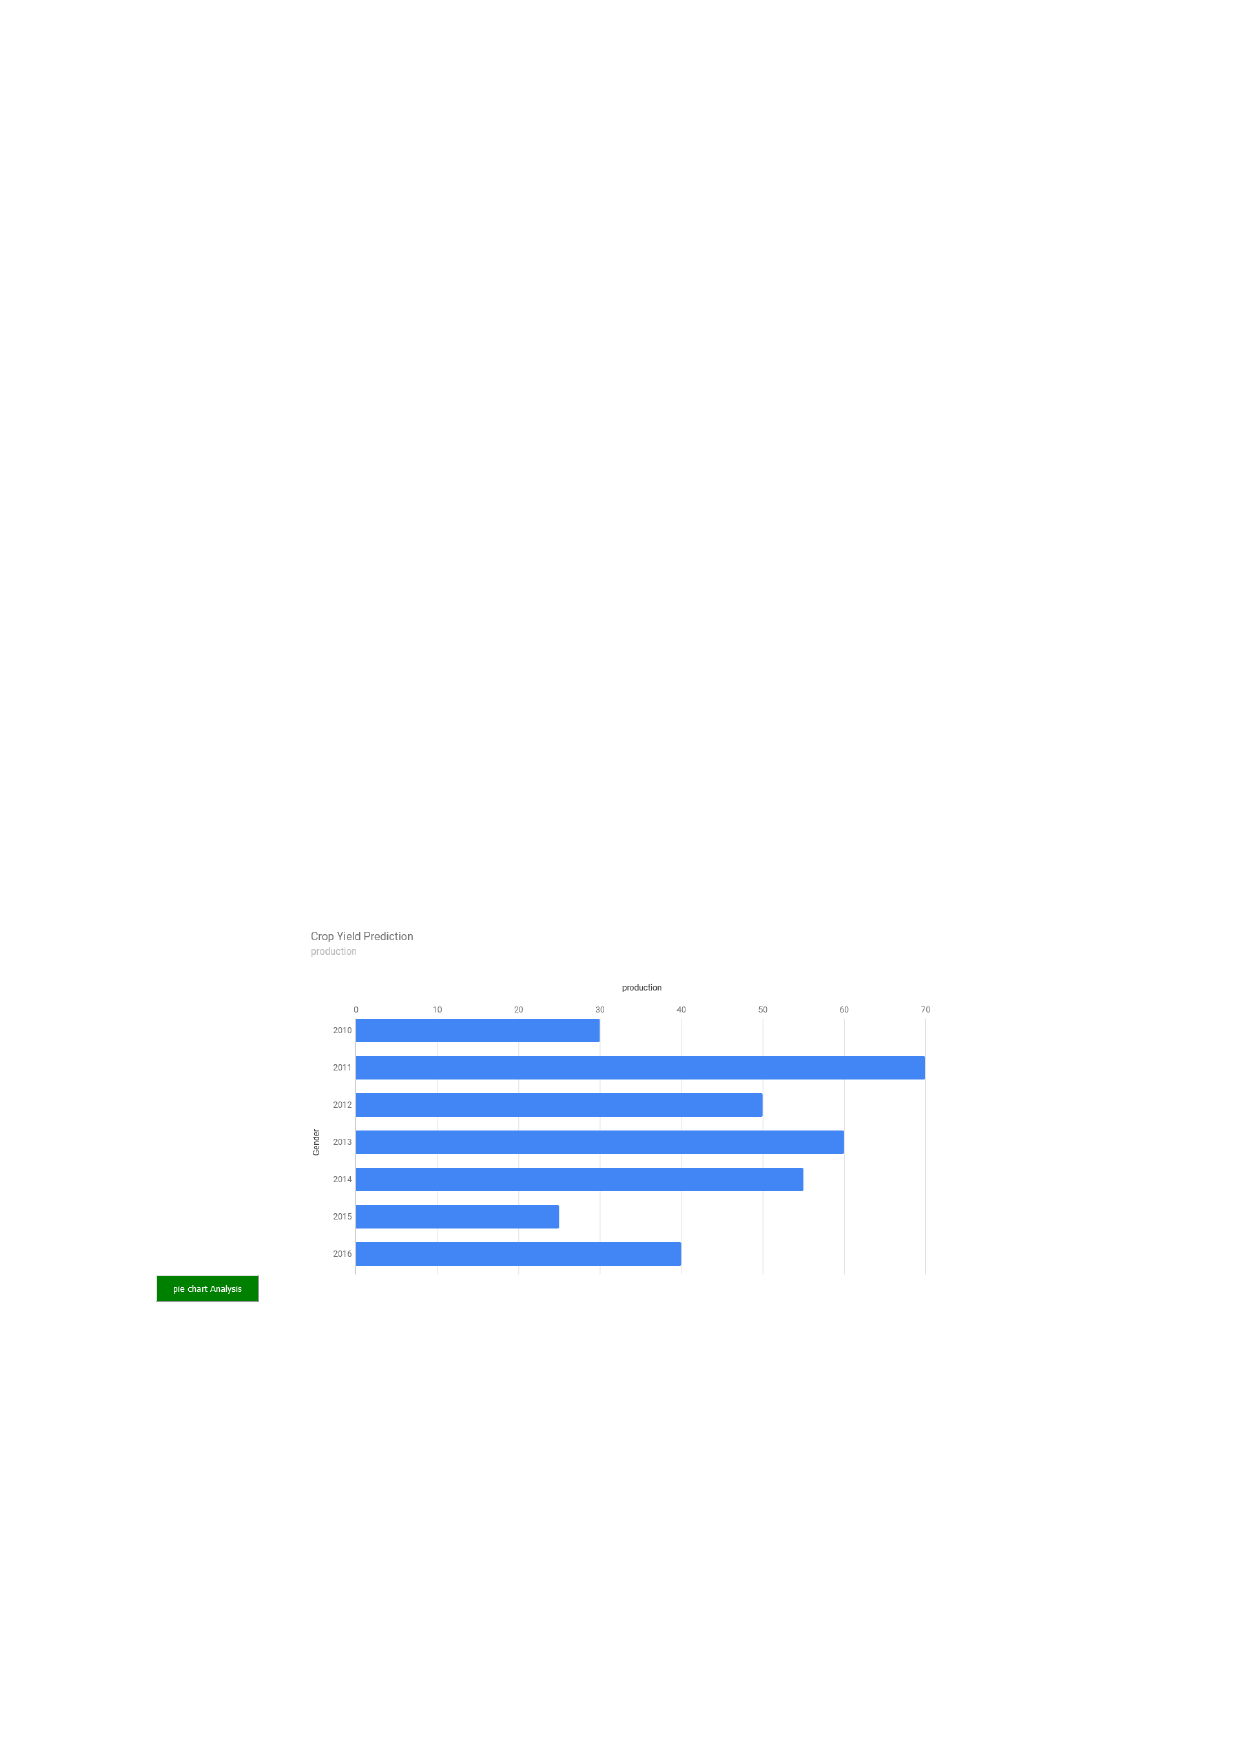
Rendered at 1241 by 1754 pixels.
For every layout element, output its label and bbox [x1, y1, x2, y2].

picture [150, 924, 1091, 1375]
